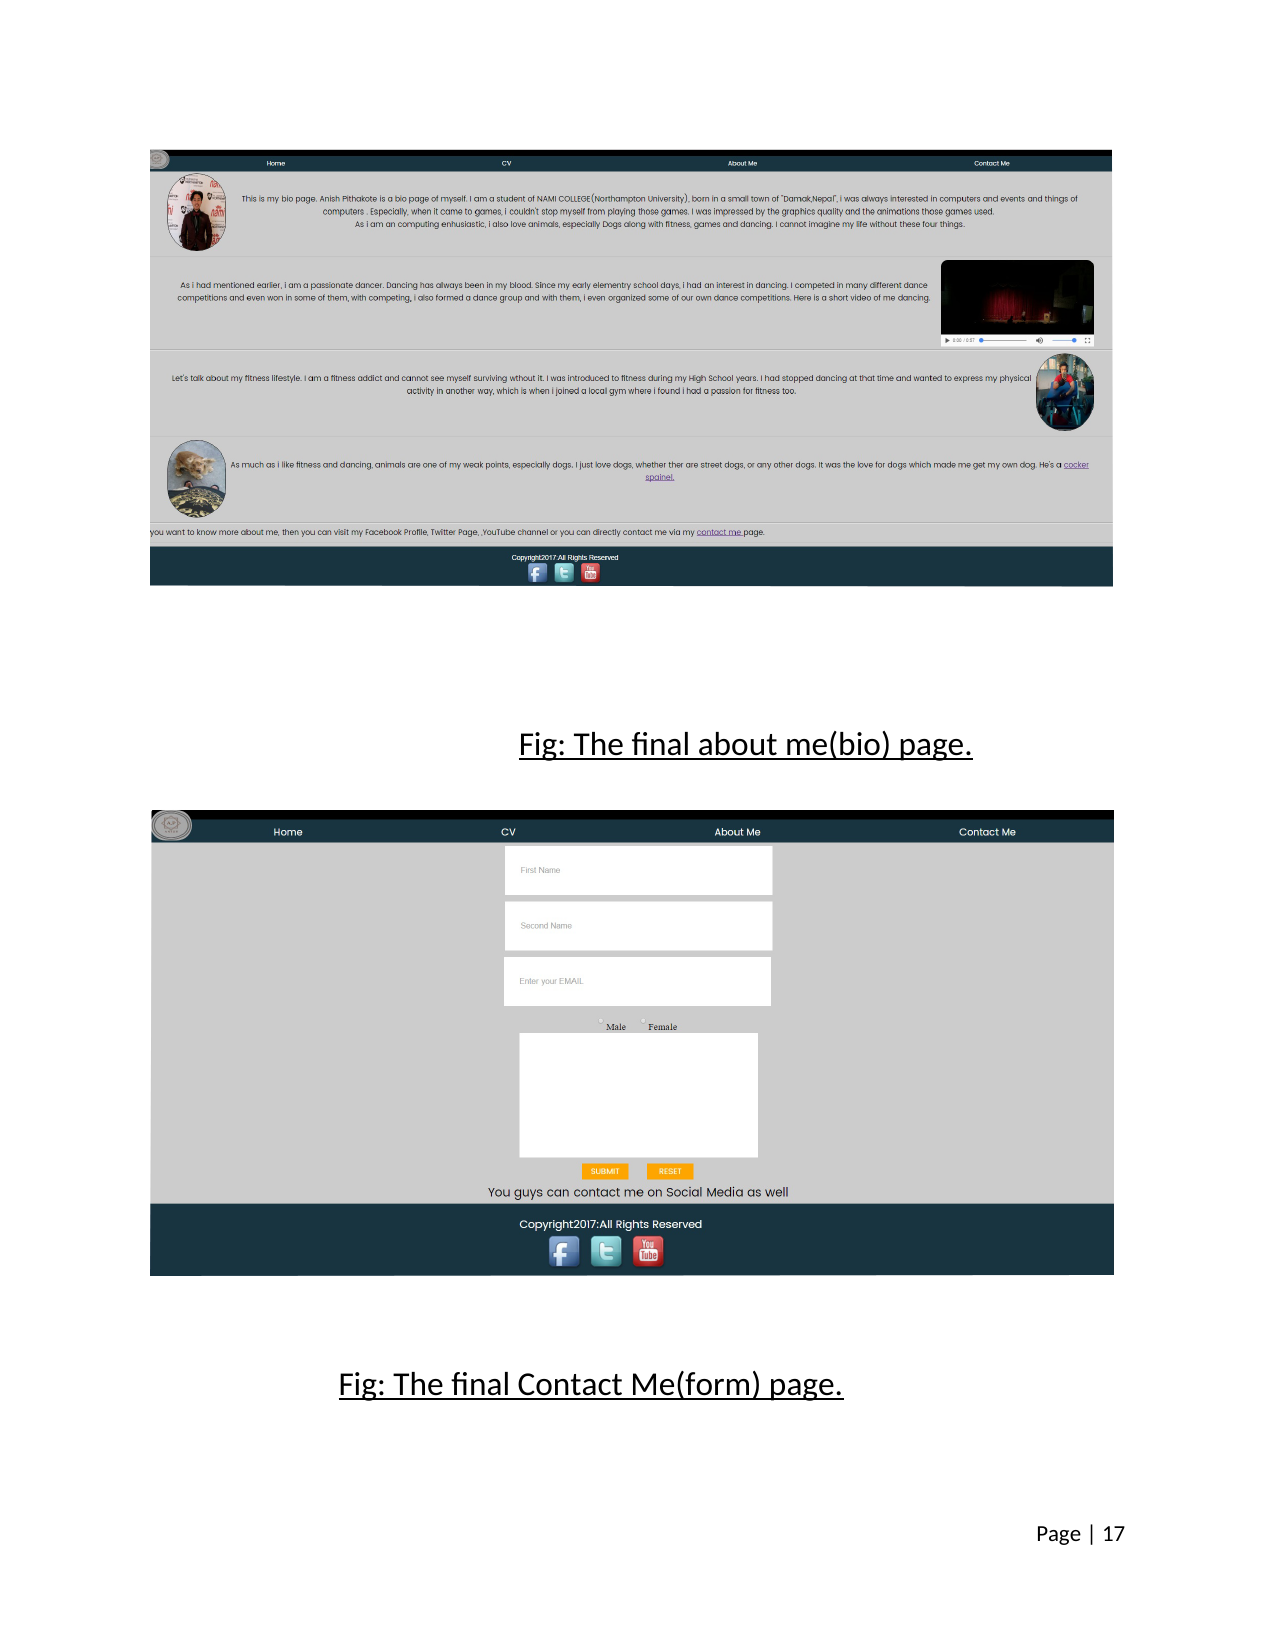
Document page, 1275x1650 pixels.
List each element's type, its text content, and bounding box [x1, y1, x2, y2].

text Fig: The final about me(bio) page. [150, 723, 1125, 764]
picture [150, 790, 1125, 1339]
picture [150, 149, 1125, 698]
text Fig: The final Contact Me(form) page. [150, 1363, 1125, 1404]
